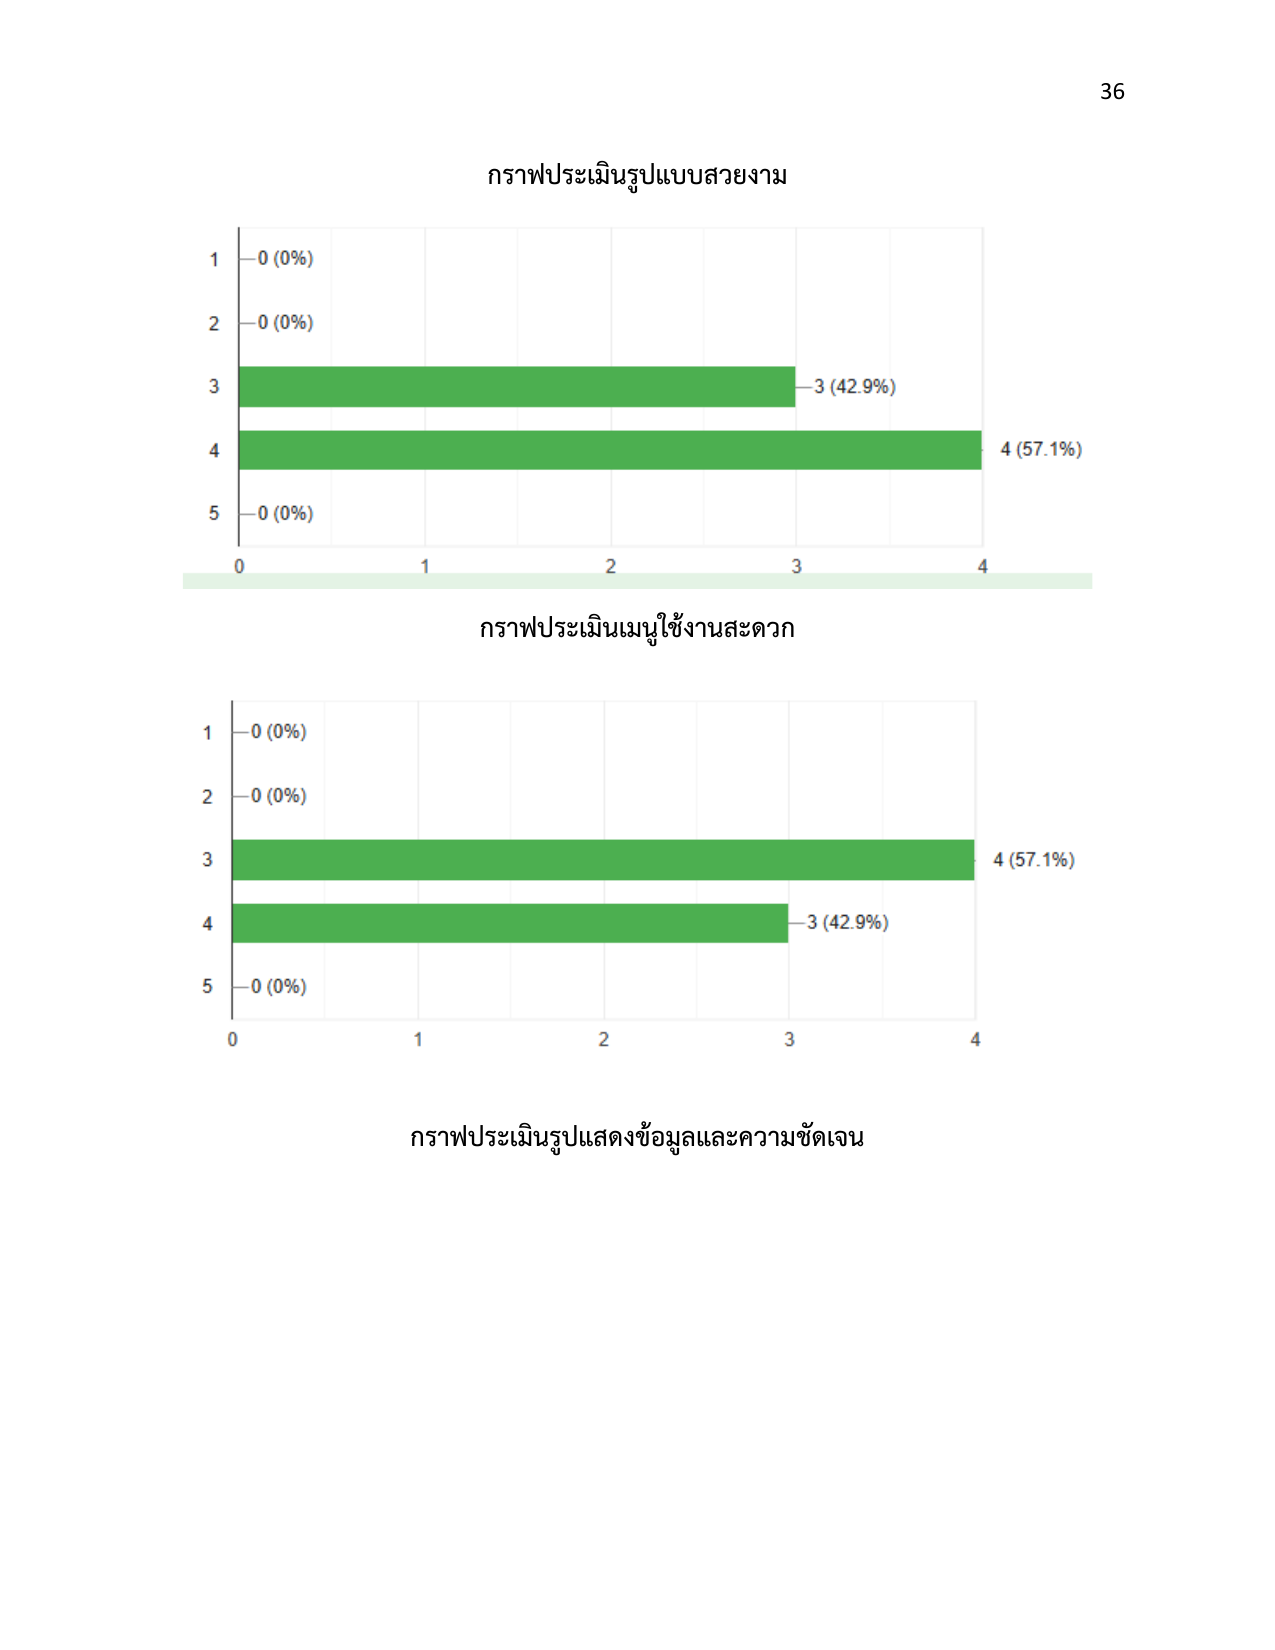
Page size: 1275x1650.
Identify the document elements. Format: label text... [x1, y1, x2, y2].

picture [182, 218, 1093, 589]
text กราฟประเมินเมนูใช้งานสะดวก [150, 606, 1125, 655]
text กราฟประเมินรูปแสดงข้อมูลและความชัดเจน [150, 1115, 1125, 1164]
picture [180, 671, 1095, 1098]
text กราฟประเมินรูปแบบสวยงาม [150, 153, 1125, 202]
